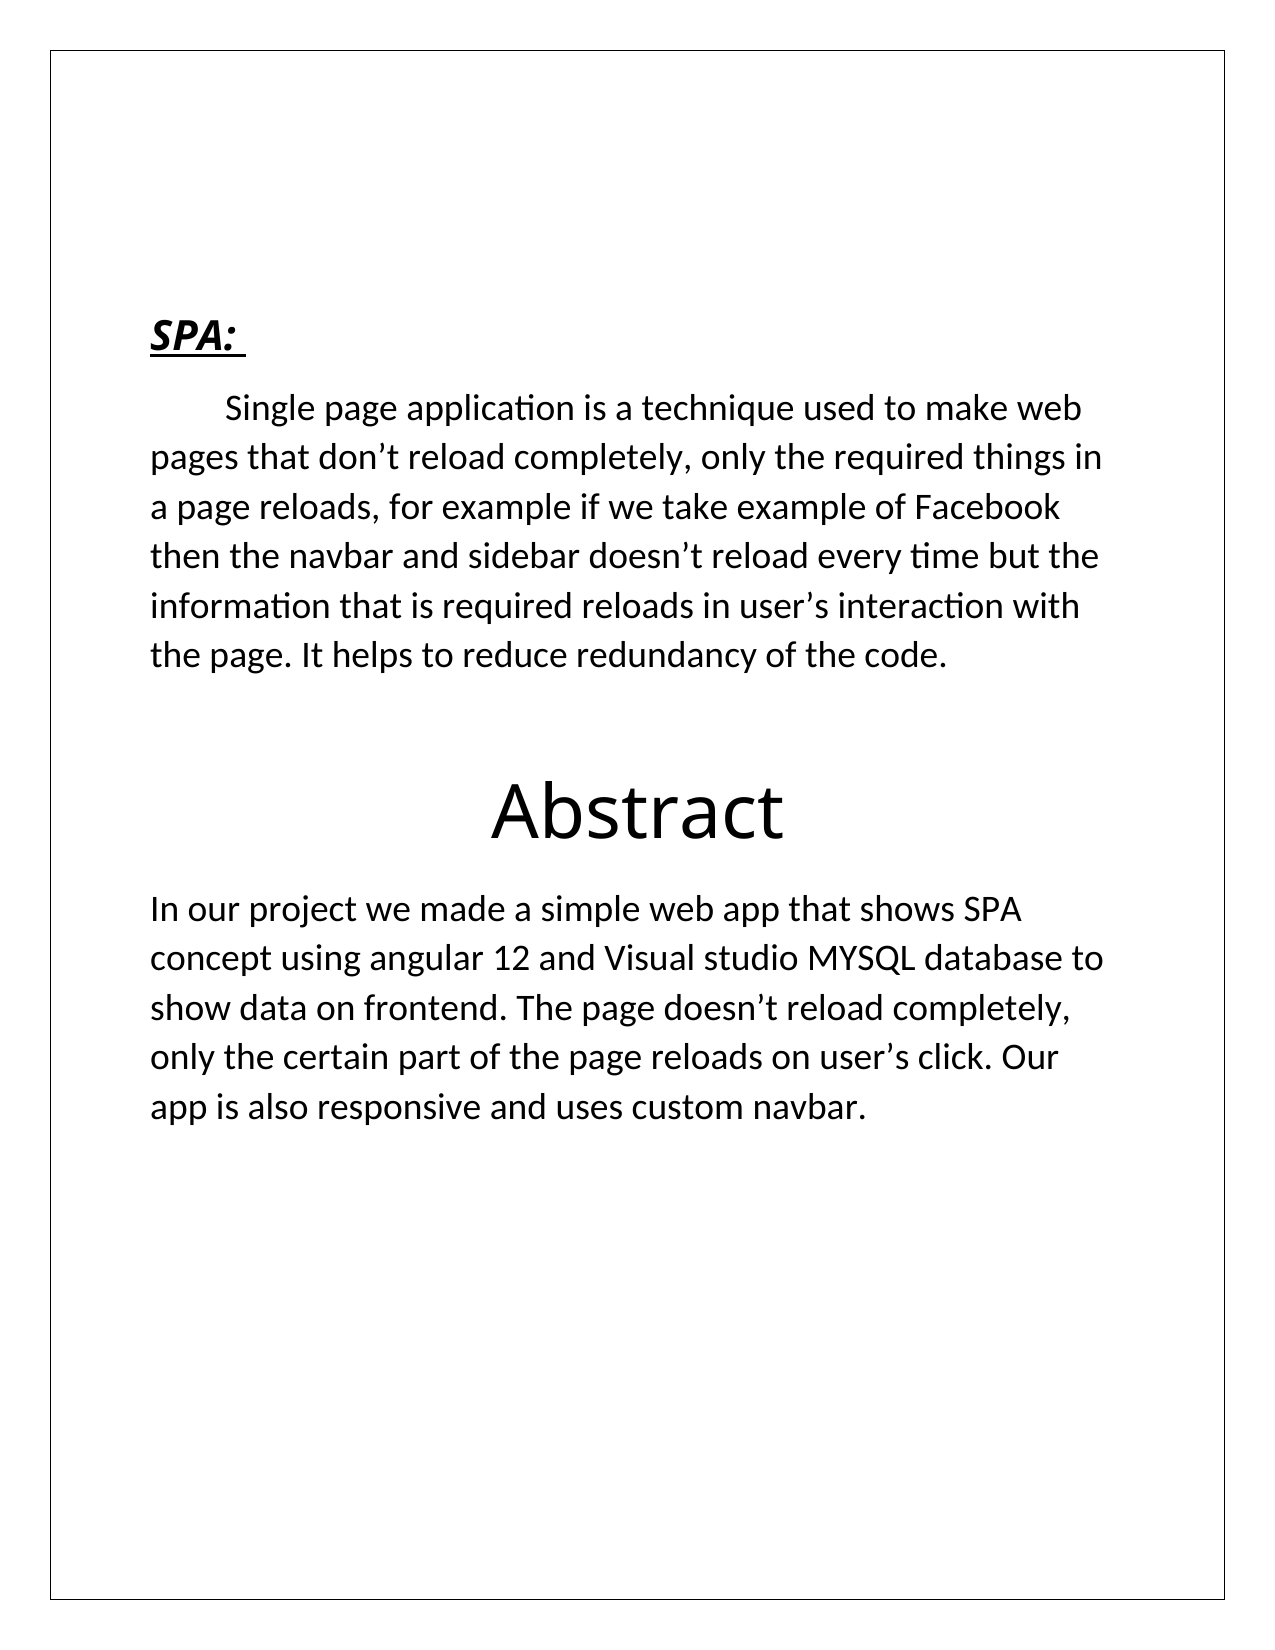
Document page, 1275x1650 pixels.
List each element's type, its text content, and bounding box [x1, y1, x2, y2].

text SPA: [150, 306, 1125, 363]
text Abstract [150, 758, 1125, 860]
text Single page application is a technique used to make web pages that don’t reload completely, only the required things in a page reloads, for example if we take example of Facebook then the navbar and sidebar doesn’t reload every time but the information that is required reloads in user’s interaction with the page. It helps to reduce redundancy of the code. [150, 384, 1125, 677]
text In our project we made a simple web app that shows SPA concept using angular 12 and Visual studio MYSQL database to show data on frontend. The page doesn’t reload completely, only the certain part of the page reloads on user’s click. Our app is also responsive and uses custom navbar. [150, 885, 1125, 1129]
